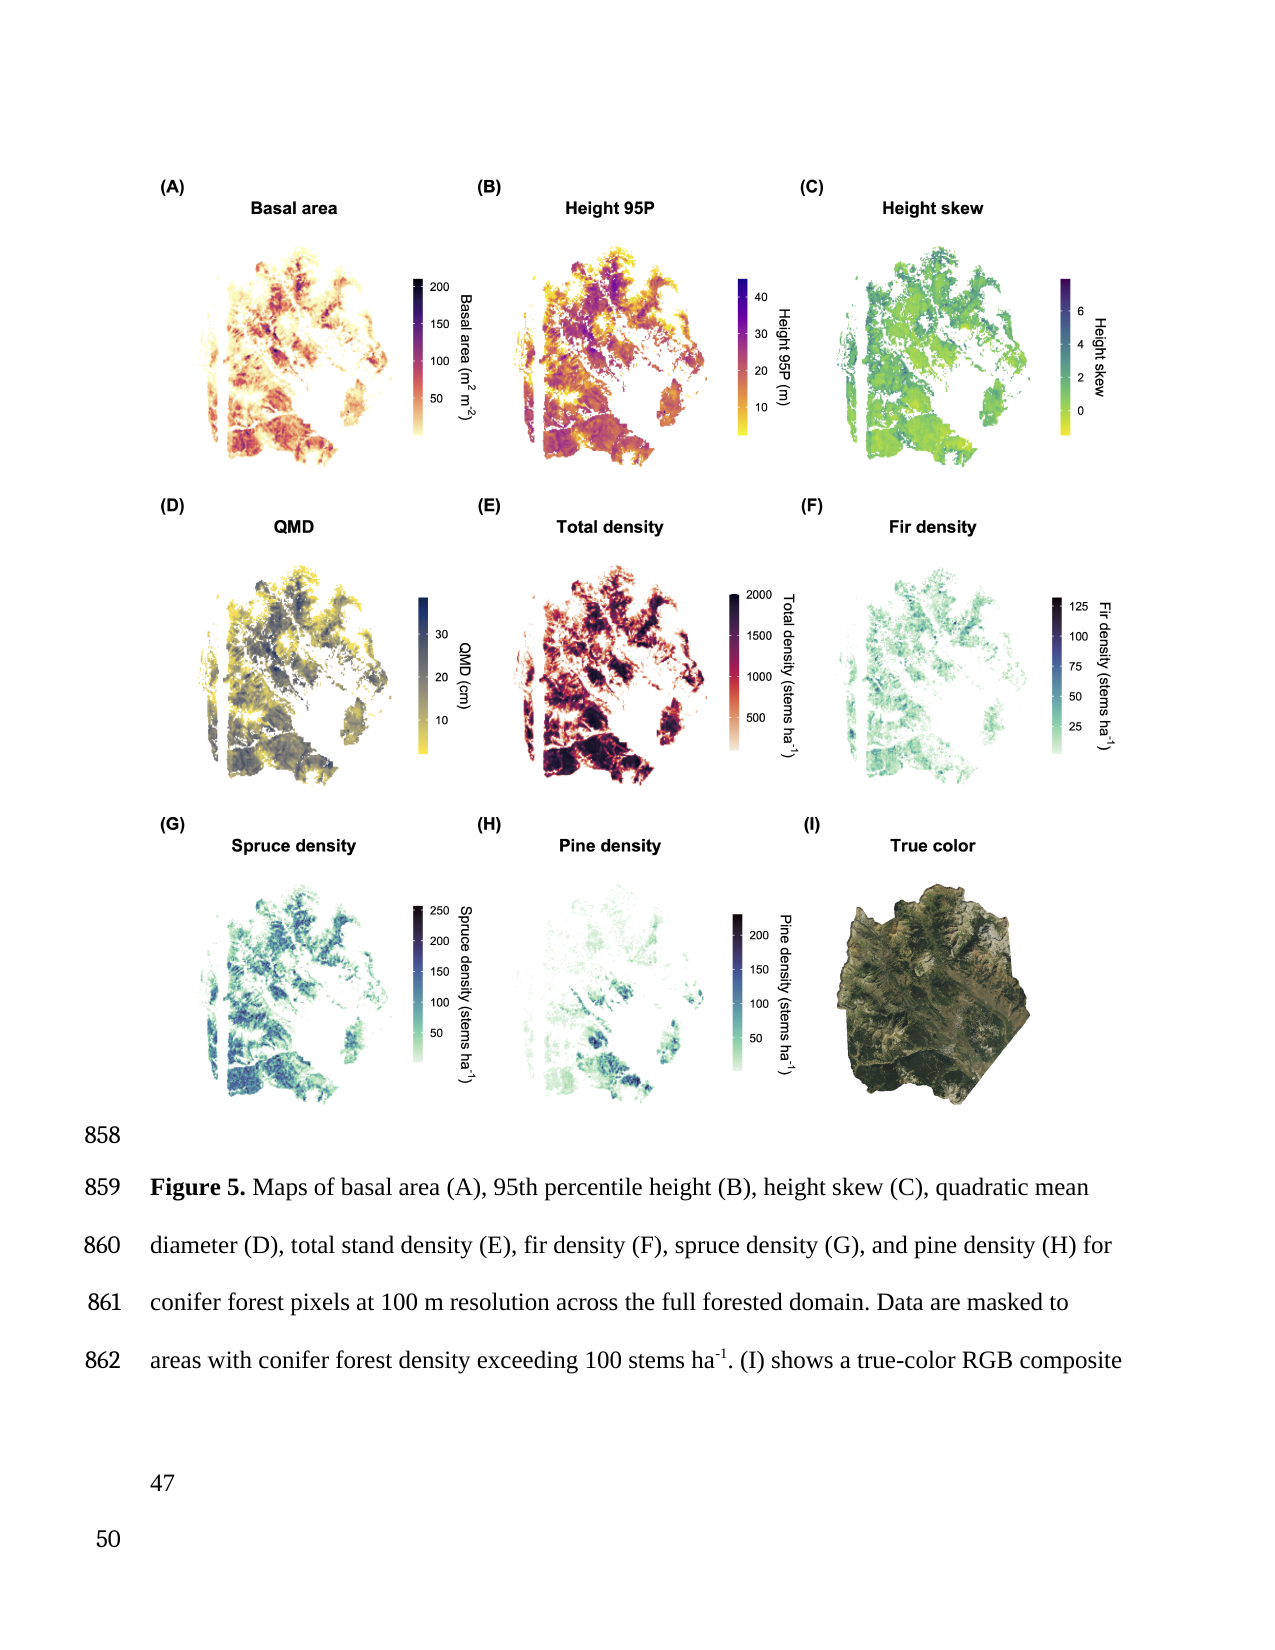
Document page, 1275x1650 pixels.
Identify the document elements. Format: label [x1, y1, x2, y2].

picture [150, 168, 1125, 1144]
text [150, 1144, 1125, 1374]
